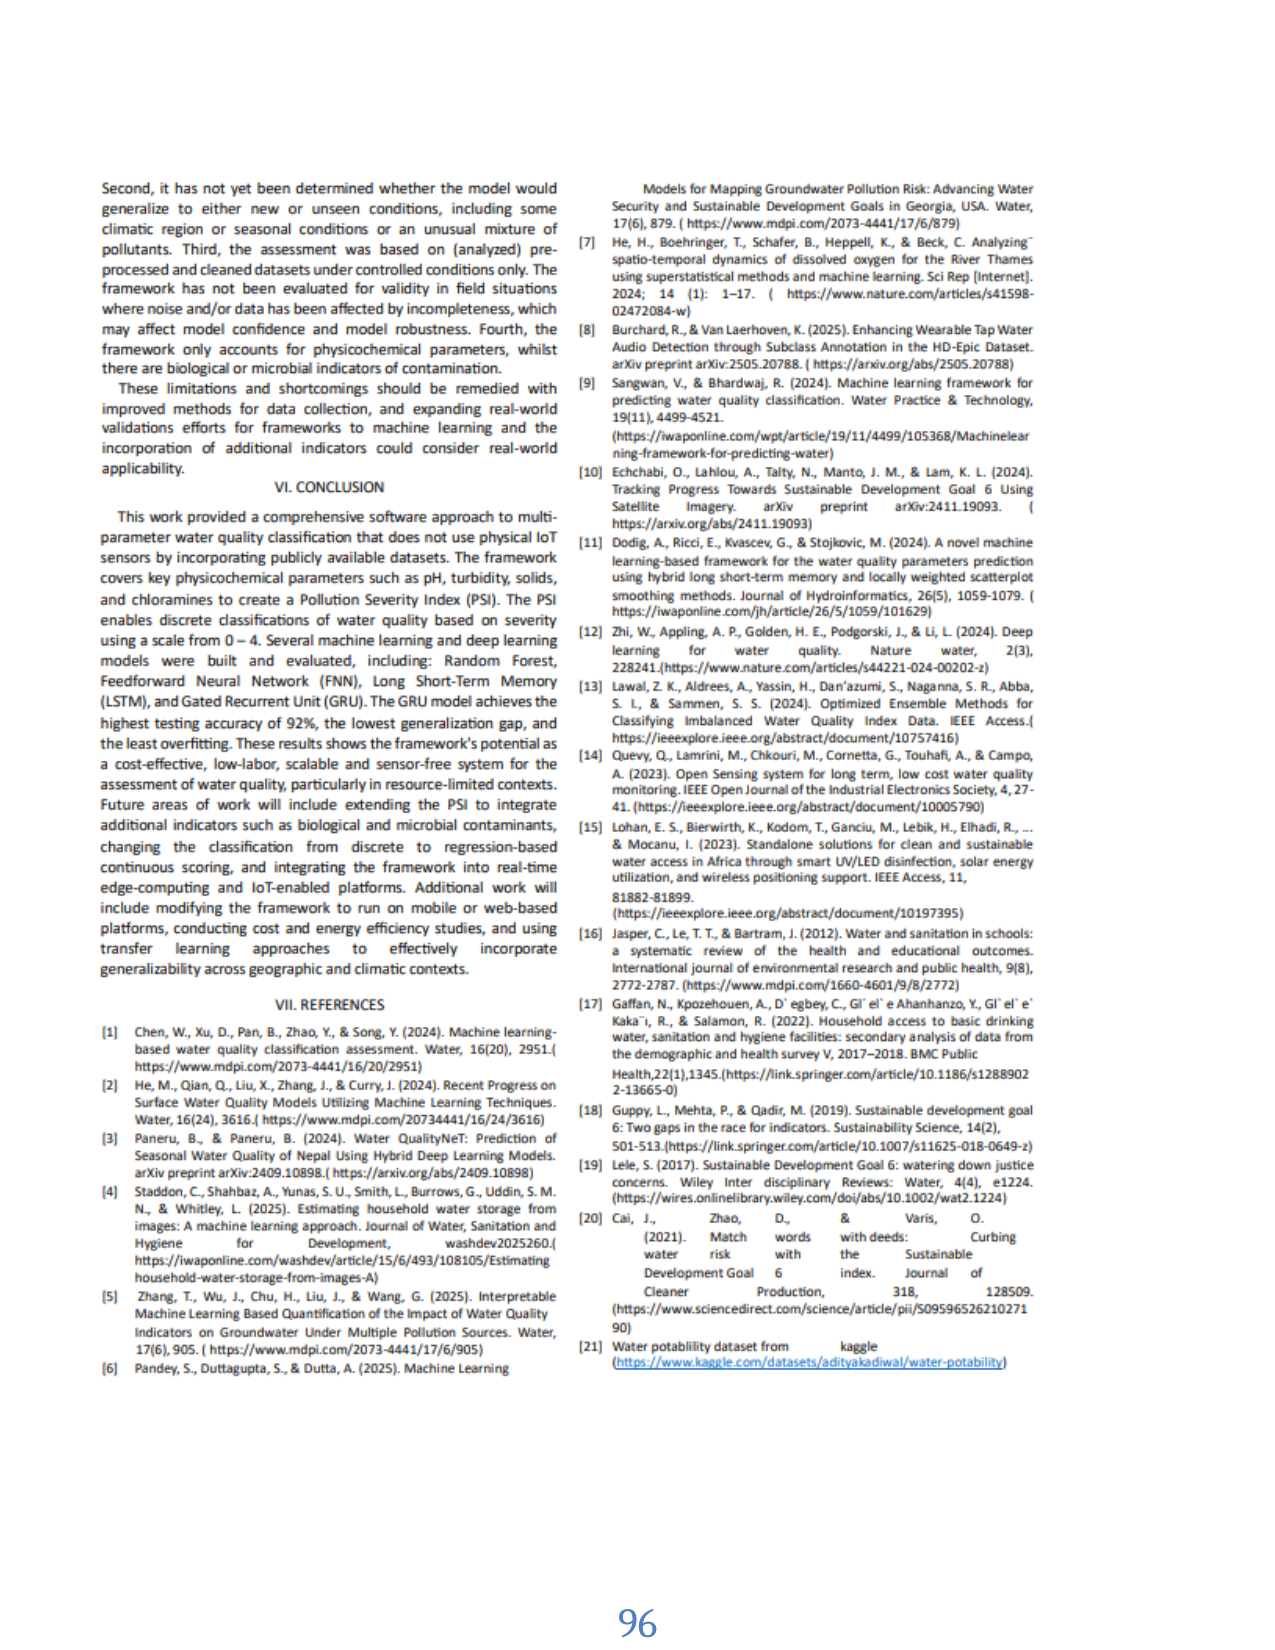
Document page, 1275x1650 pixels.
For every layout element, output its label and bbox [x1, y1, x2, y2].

picture [73, 139, 1081, 1406]
